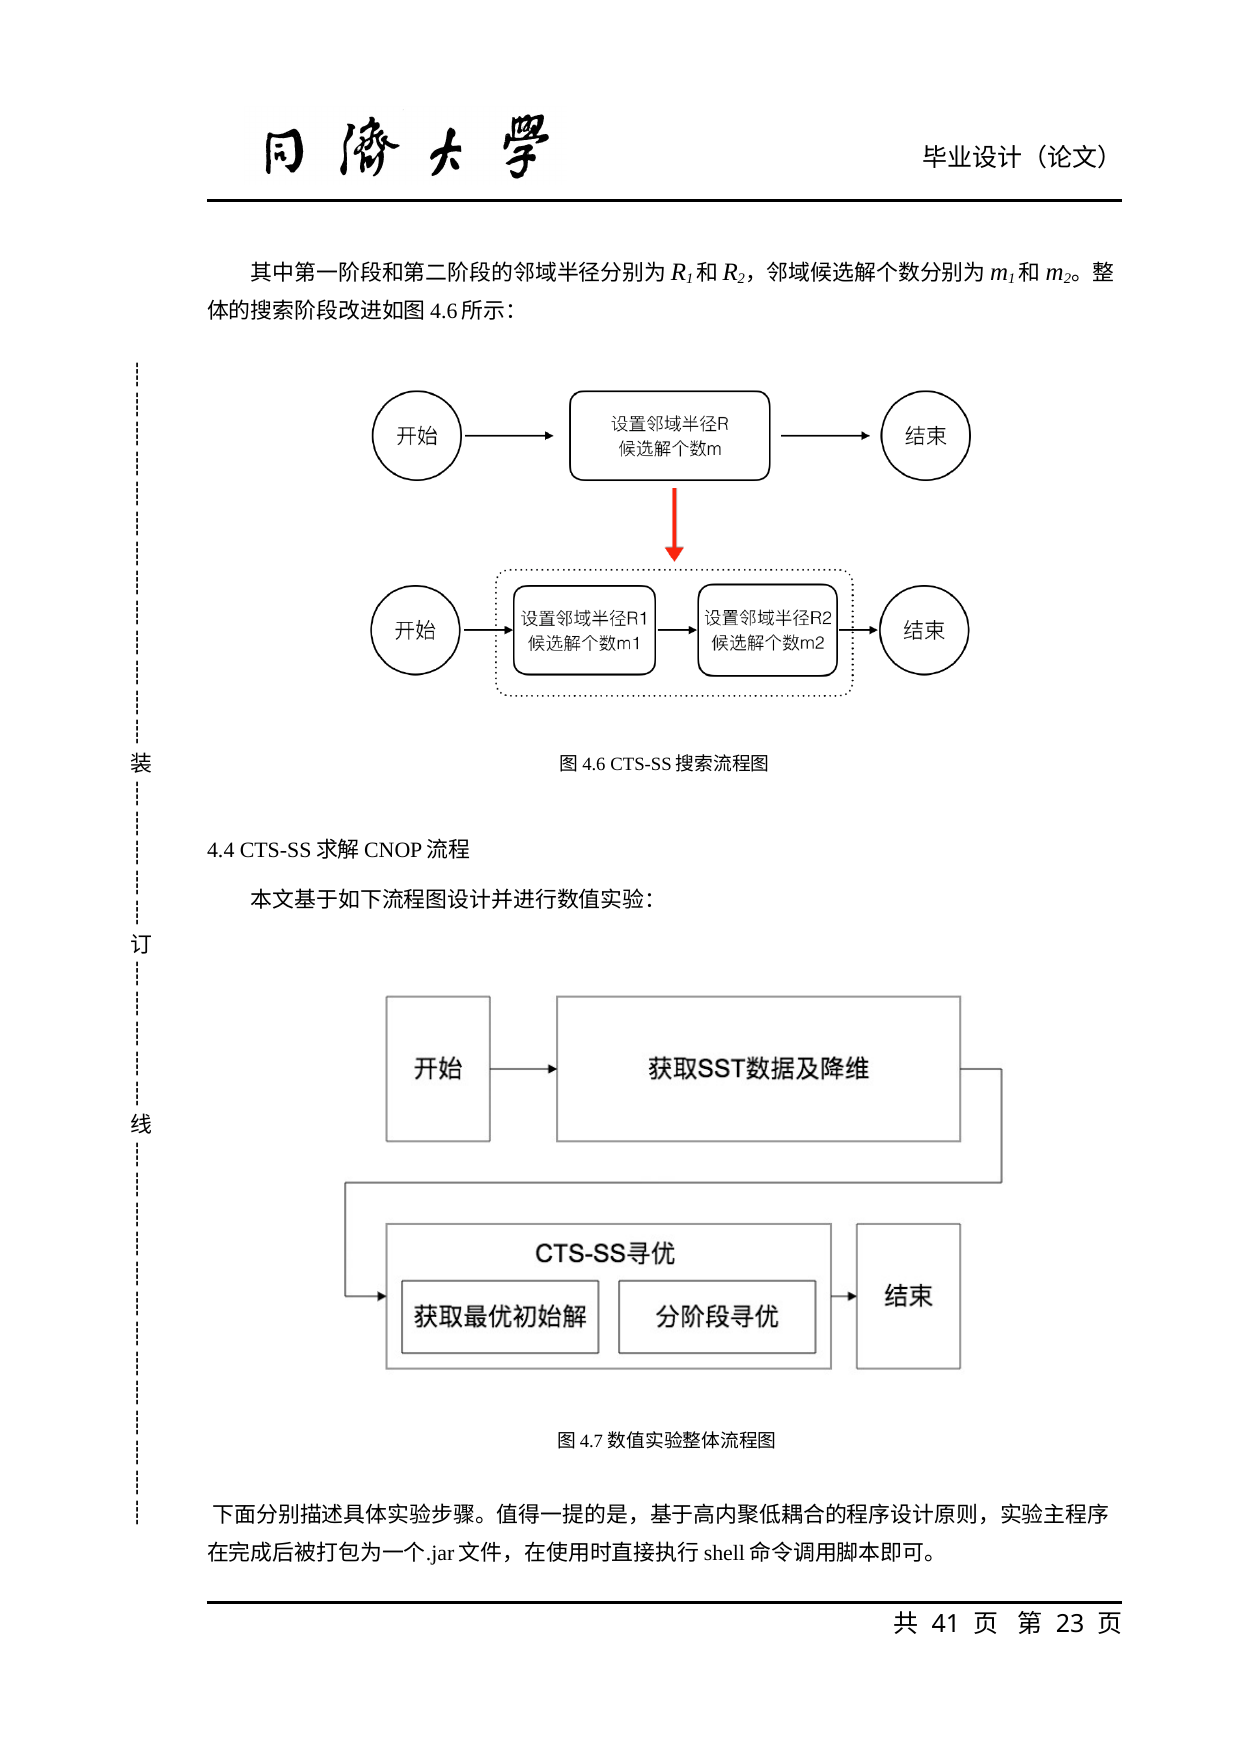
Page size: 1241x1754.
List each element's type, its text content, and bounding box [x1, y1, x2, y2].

text 下面分别描述具体实验步骤。值得一提的是，基于高内聚低耦合的程序设计原则，实验主程序在完成后被打包为一个.jar文件，在使用时直接执行shell命令调用脚本即可。 [207, 1492, 1122, 1567]
text 本文基于如下流程图设计并进行数值实验： [207, 878, 1122, 915]
picture [308, 976, 1015, 1380]
text 图4.6 CTS-SS搜索流程图 [207, 740, 1122, 778]
picture [352, 368, 1007, 715]
text 图4.7 数值实验整体流程图 [207, 1417, 1122, 1455]
picture [244, 106, 567, 185]
subtitle 4.4 CTS-SS求解CNOP流程 [207, 828, 1122, 865]
text 其中第一阶段和第二阶段的邻域半径分别为R1和R2，邻域候选解个数分别为m1和 m2。整体的搜索阶段改进如图4.6所示： [207, 251, 1122, 326]
